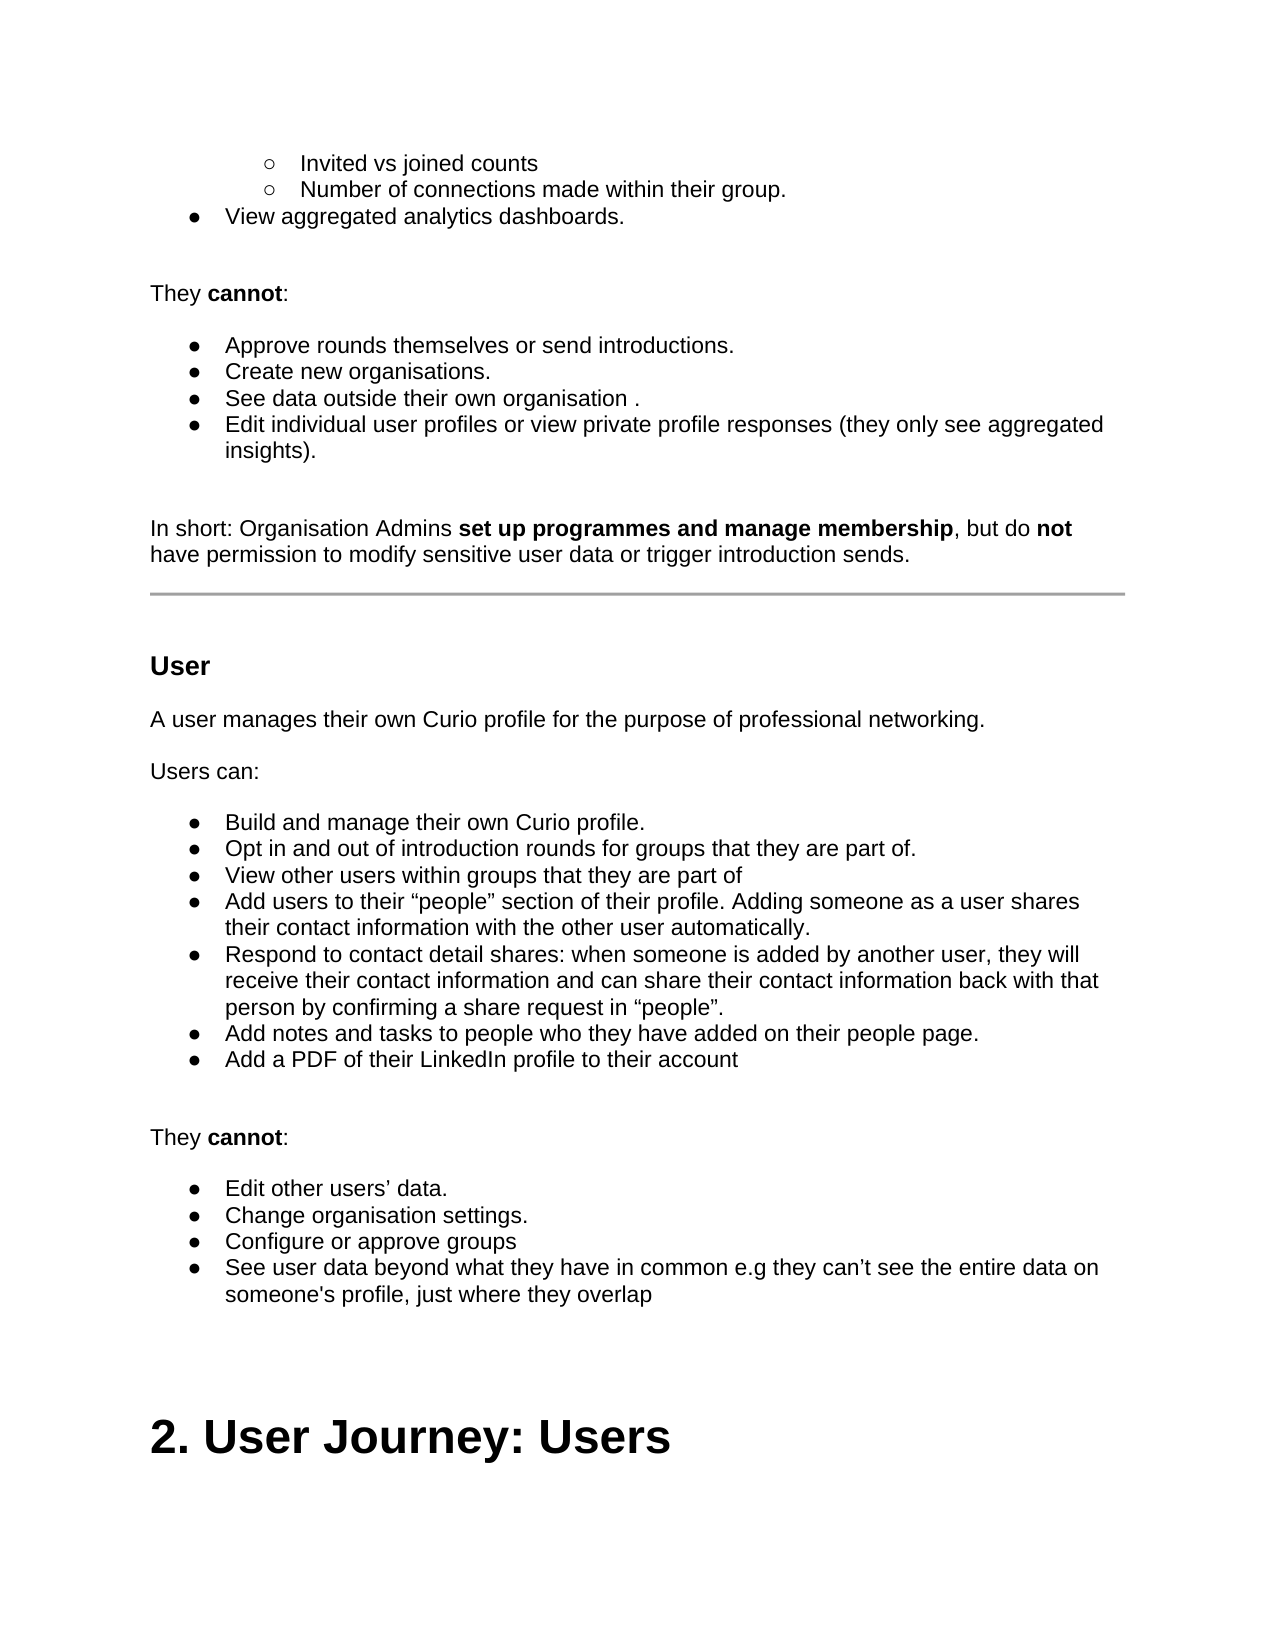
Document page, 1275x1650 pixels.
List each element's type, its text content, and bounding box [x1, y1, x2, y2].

list Create new organisations. [187, 358, 1125, 384]
text They cannot: [150, 1124, 1125, 1150]
list Approve rounds themselves or send introductions. [187, 332, 1125, 358]
list View other users within groups that they are part of [187, 862, 1125, 888]
list Build and manage their own Curio profile. [187, 809, 1125, 835]
text Users can: [150, 758, 1125, 784]
subtitle 2. User Journey: Users [150, 1408, 1125, 1463]
list See user data beyond what they have in common e.g they can’t see the entire data on someone's profile, just where they overlap [187, 1254, 1125, 1307]
list Add users to their “people” section of their profile. Adding someone as a user shares their contact information with the other user automatically. [187, 888, 1125, 941]
text In short: Organisation Admins set up programmes and manage membership, but do not have permission to modify sensitive user data or trigger introduction sends. [150, 515, 1125, 568]
list Configure or approve groups [187, 1228, 1125, 1254]
list Add a PDF of their LinkedIn profile to their account [187, 1046, 1125, 1099]
list See data outside their own organisation . [187, 384, 1125, 411]
list Respond to contact detail shares: when someone is added by another user, they will receive their contact information and can share their contact information back with that person by confirming a share request in “people”. [187, 941, 1125, 1020]
list Edit individual user profiles or view private profile responses (they only see aggregated insights). [187, 411, 1125, 490]
subtitle User [150, 650, 1125, 681]
list Change organisation settings. [187, 1202, 1125, 1228]
list View aggregated analytics dashboards. [187, 203, 1125, 255]
list Opt in and out of introduction rounds for groups that they are part of. [187, 835, 1125, 862]
text They cannot: [150, 280, 1125, 307]
list Invited vs joined counts [262, 150, 1125, 176]
text A user manages their own Curio profile for the purpose of professional networking. [150, 706, 1125, 733]
list Edit other users’ data. [187, 1175, 1125, 1202]
list Number of connections made within their group. [262, 176, 1125, 203]
list Add notes and tasks to people who they have added on their people page. [187, 1020, 1125, 1046]
